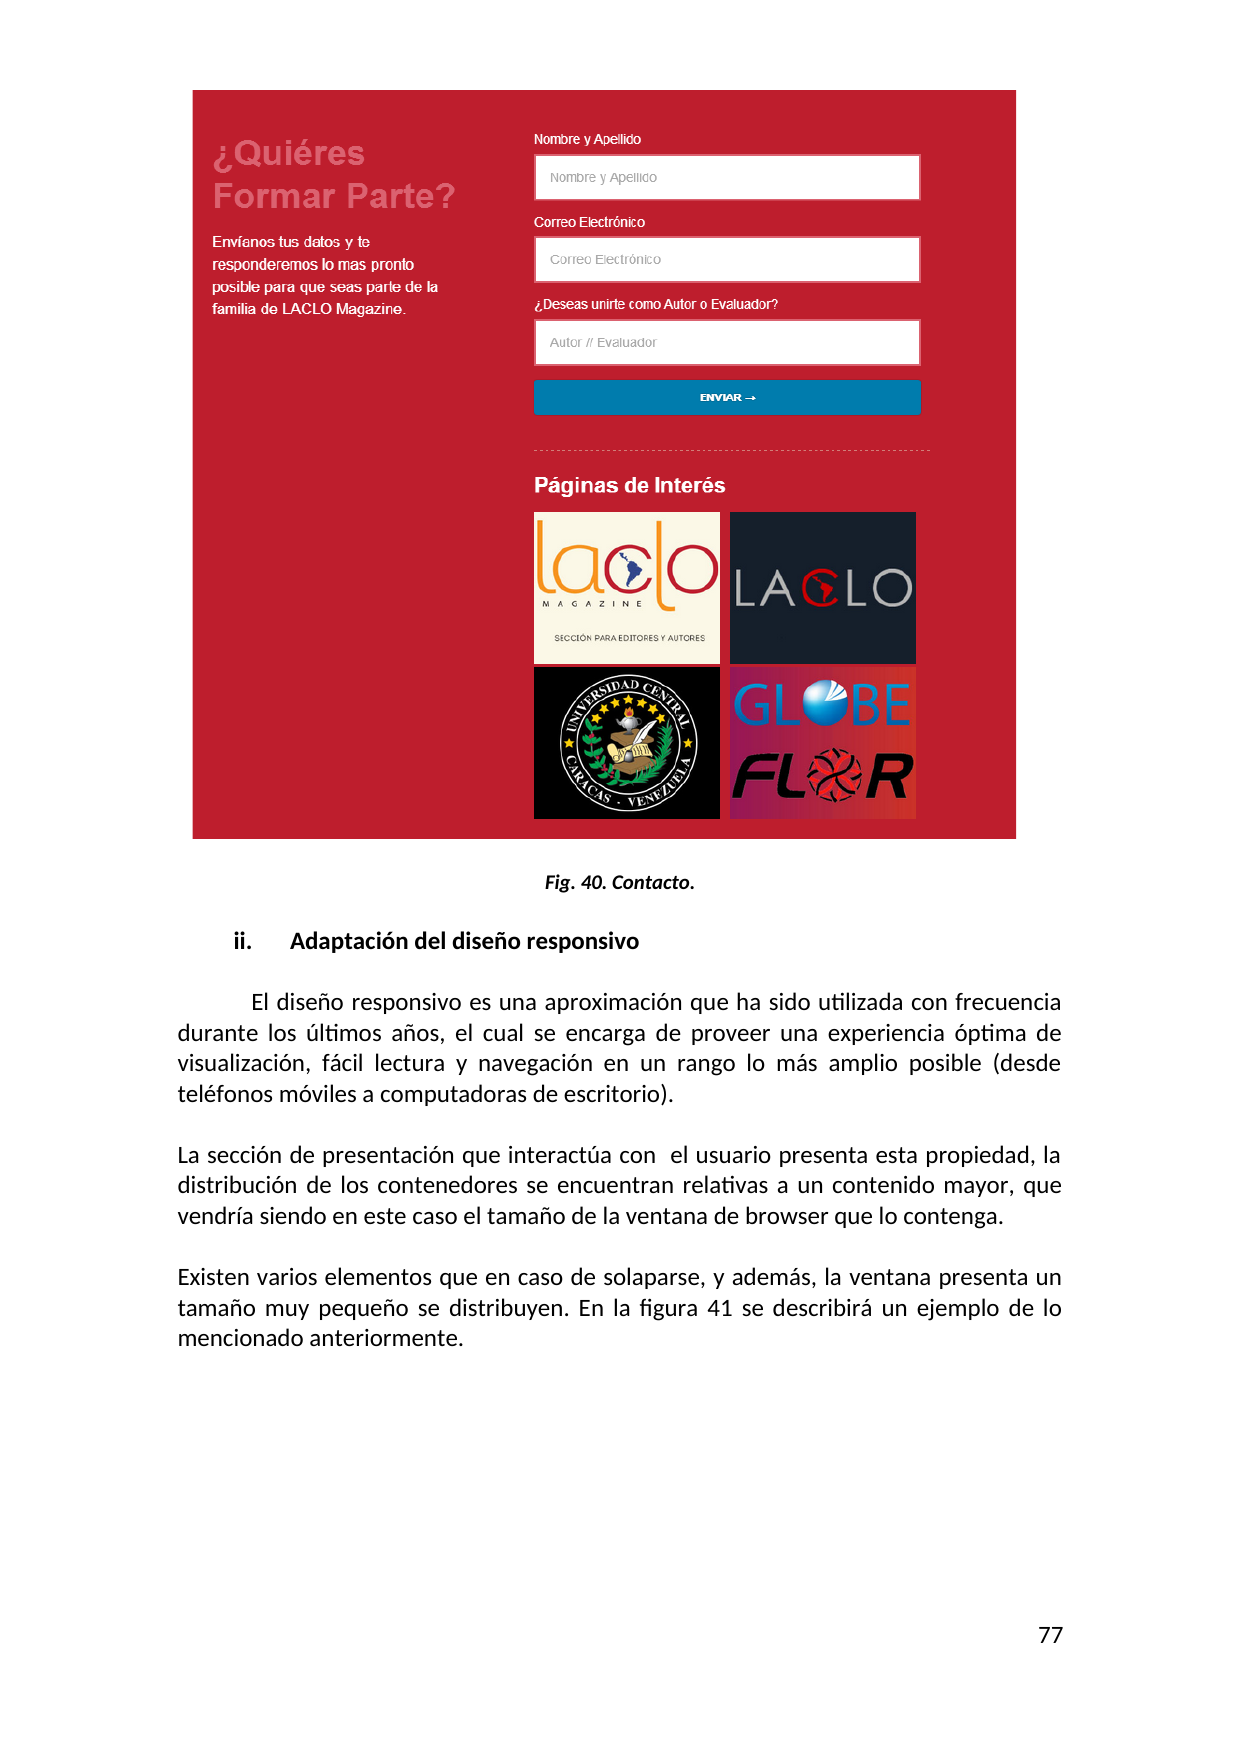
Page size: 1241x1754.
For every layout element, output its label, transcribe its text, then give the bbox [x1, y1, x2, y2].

text Existen varios elementos que en caso de solaparse, y además, la ventana presenta un tamaño muy pequeño se distribuyen. En la figura 41 se describirá un ejemplo de lo mencionado anteriormente. [177, 1261, 1063, 1353]
picture [192, 90, 1017, 839]
text La sección de presentación que interactúa con el usuario presenta esta propiedad, la distribución de los contenedores se encuentran relativas a un contenido mayor, que vendría siendo en este caso el tamaño de la ventana de browser que lo contenga. [177, 1139, 1063, 1231]
text Fig. 40. Contacto. [177, 869, 1063, 895]
list Adaptación del diseño responsivo [252, 925, 1063, 956]
text El diseño responsivo es una aproximación que ha sido utilizada con frecuencia durante los últimos años, el cual se encarga de proveer una experiencia óptima de visualización, fácil lectura y navegación en un rango lo más amplio posible (desde teléfonos móviles a computadoras de escritorio). [177, 986, 1063, 1108]
